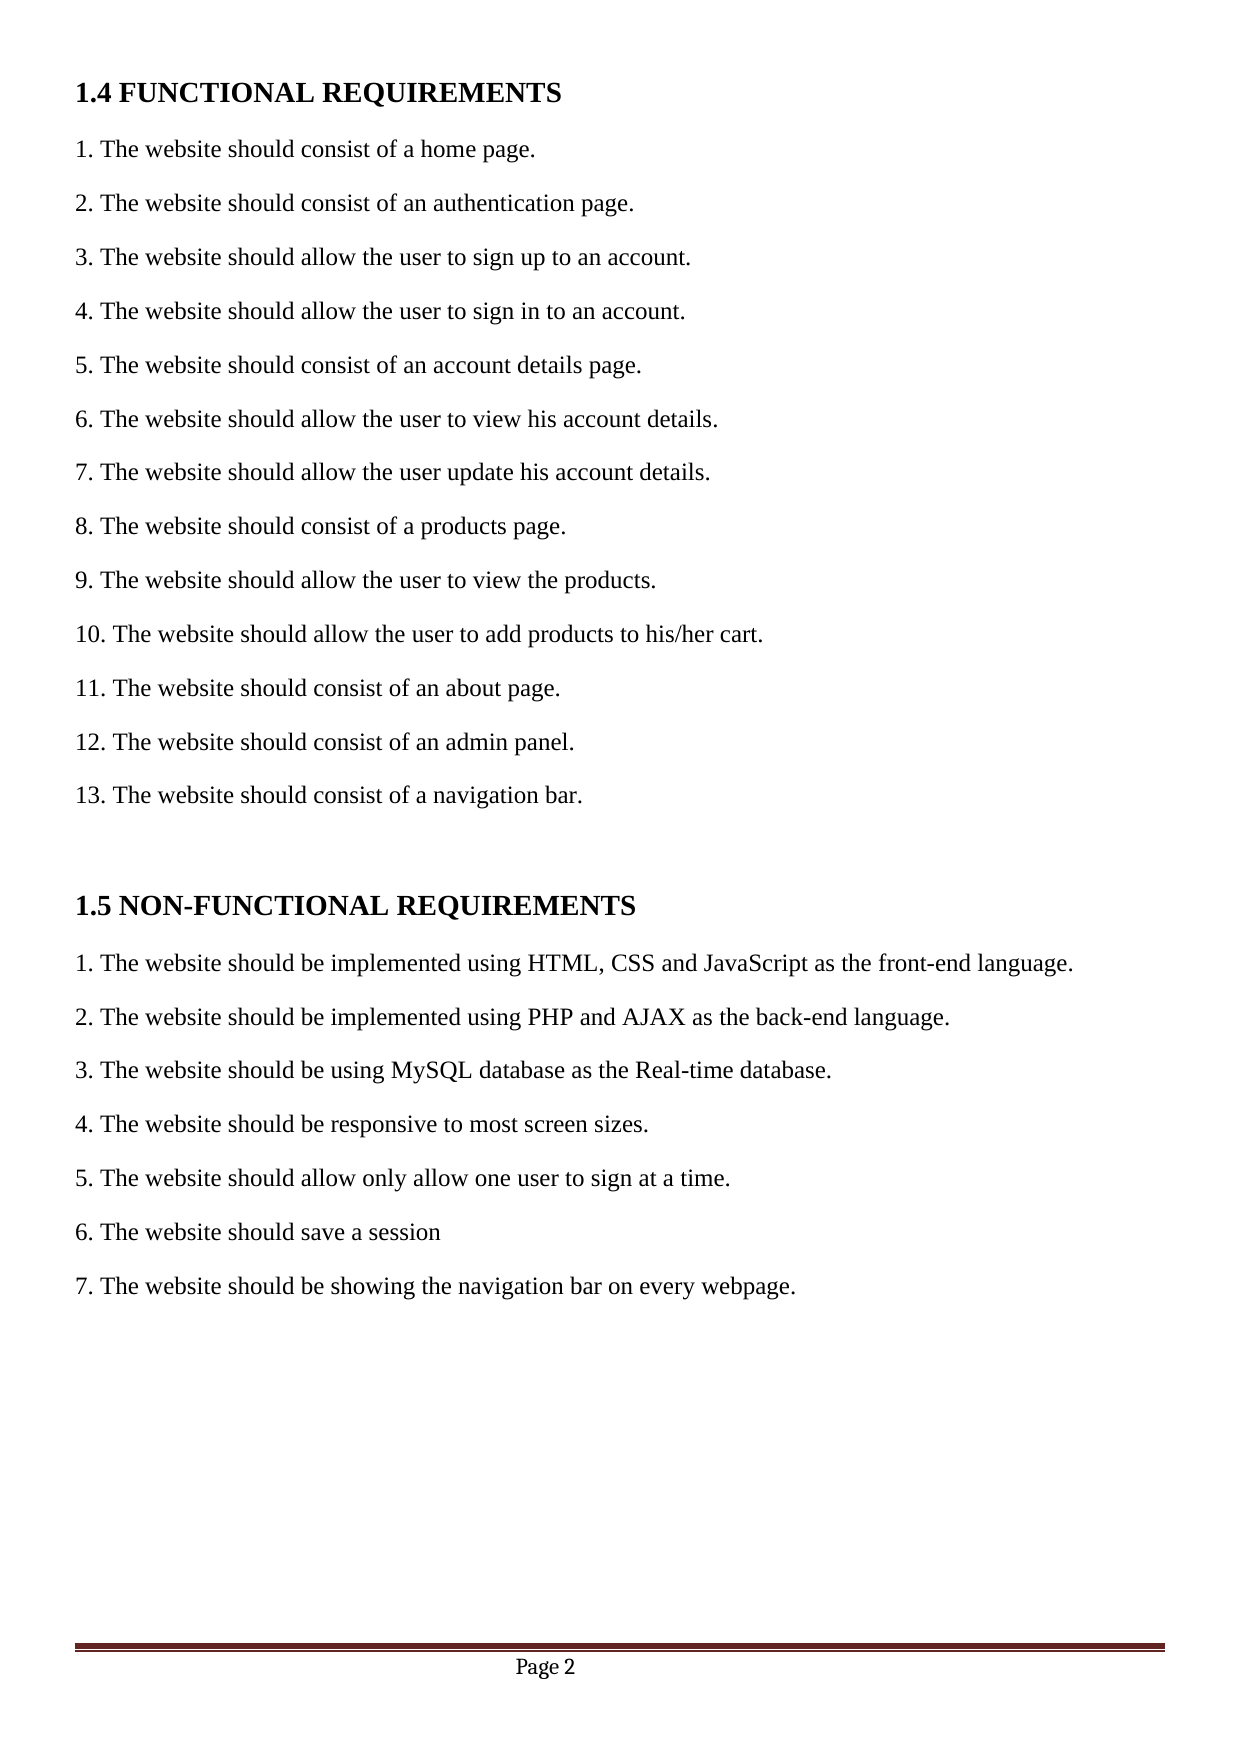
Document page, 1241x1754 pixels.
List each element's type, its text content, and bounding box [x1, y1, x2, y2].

text 1.4 FUNCTIONAL REQUIREMENTS [75, 75, 1165, 108]
text 2. The website should consist of an authentication page. [75, 188, 1165, 217]
text 3. The website should allow the user to sign up to an account. [75, 242, 1165, 271]
text 1. The website should be implemented using HTML, CSS and JavaScript as the front-end language. [75, 948, 1165, 976]
text 4. The website should allow the user to sign in to an account. [75, 296, 1165, 325]
text 3. The website should be using MySQL database as the Real-time database. [75, 1055, 1165, 1084]
text 13. The website should consist of a navigation bar. [75, 781, 1165, 809]
text 1. The website should consist of a home page. [75, 134, 1165, 163]
text 8. The website should consist of a products page. [75, 511, 1165, 540]
text 4. The website should be responsive to most screen sizes. [75, 1109, 1165, 1138]
text 9. The website should allow the user to view the products. [75, 565, 1165, 594]
text 11. The website should consist of an about page. [75, 673, 1165, 702]
text 5. The website should allow only allow one user to sign at a time. [75, 1163, 1165, 1192]
text 10. The website should allow the user to add products to his/her cart. [75, 619, 1165, 648]
text 1.5 NON-FUNCTIONAL REQUIREMENTS [75, 888, 1165, 922]
text 12. The website should consist of an admin panel. [75, 727, 1165, 756]
text 5. The website should consist of an account details page. [75, 350, 1165, 378]
text 2. The website should be implemented using PHP and AJAX as the back-end language. [75, 1002, 1165, 1030]
text 6. The website should save a session [75, 1217, 1165, 1246]
text 6. The website should allow the user to view his account details. [75, 404, 1165, 432]
text 7. The website should allow the user update his account details. [75, 457, 1165, 486]
text 7. The website should be showing the navigation bar on every webpage. [75, 1271, 1165, 1299]
